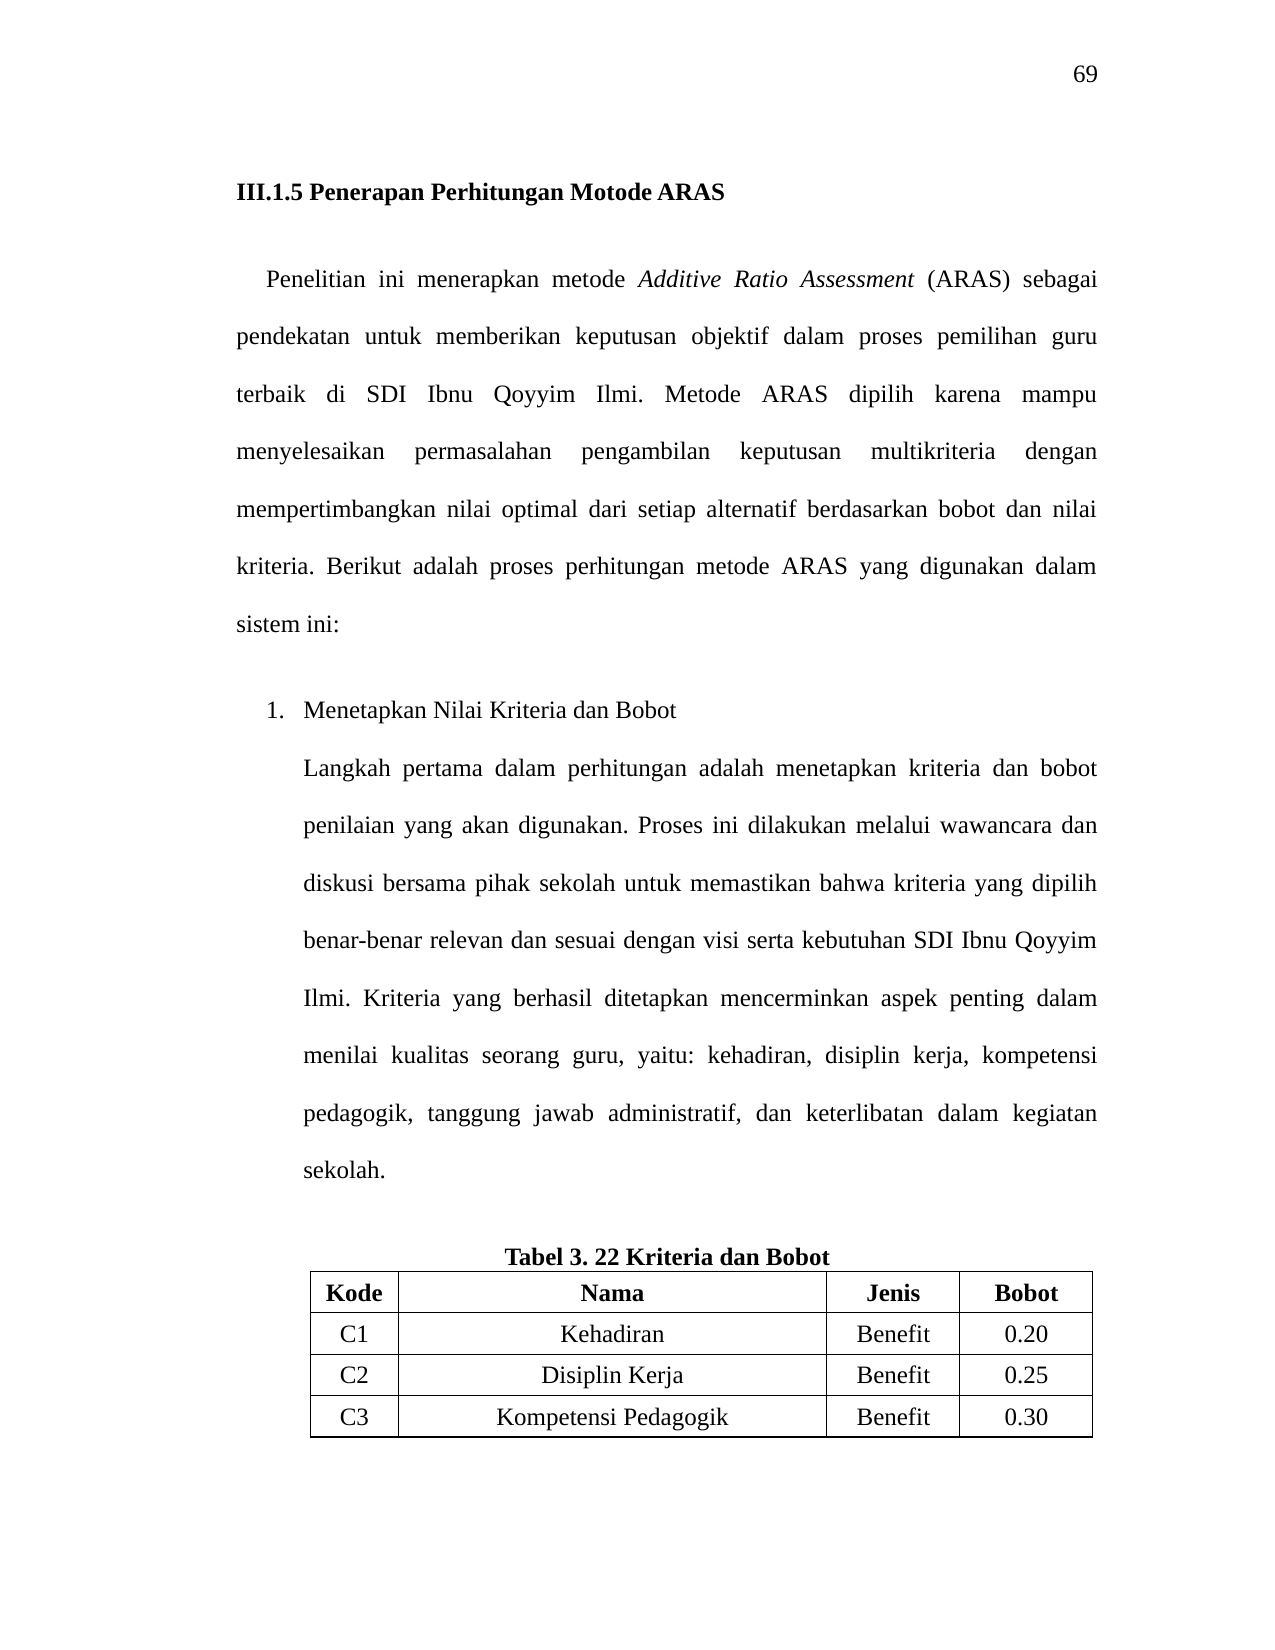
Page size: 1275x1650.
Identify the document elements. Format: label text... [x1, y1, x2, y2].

list Langkah pertama dalam perhitungan adalah menetapkan kriteria dan bobot penilaian yang akan digunakan. Proses ini dilakukan melalui wawancara dan diskusi bersama pihak sekolah untuk memastikan bahwa kriteria yang dipilih benar-benar relevan dan sesuai dengan visi serta kebutuhan SDI Ibnu Qoyyim Ilmi. Kriteria yang berhasil ditetapkan mencerminkan aspek penting dalam menilai kualitas seorang guru, yaitu: kehadiran, disiplin kerja, kompetensi pedagogik, tanggung jawab administratif, dan keterlibatan dalam kegiatan sekolah. [303, 753, 1098, 1184]
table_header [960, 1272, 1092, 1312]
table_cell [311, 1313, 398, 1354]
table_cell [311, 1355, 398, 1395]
subtitle Penerapan Perhitungan Motode ARAS [236, 177, 1098, 206]
text Penelitian ini menerapkan metode Additive Ratio Assessment (ARAS) sebagai pendekatan untuk memberikan keputusan objektif dalam proses pemilihan guru terbaik di SDI Ibnu Qoyyim Ilmi. Metode ARAS dipilih karena mampu menyelesaikan permasalahan pengambilan keputusan multikriteria dengan mempertimbangkan nilai optimal dari setiap alternatif berdasarkan bobot dan nilai kriteria. Berikut adalah proses perhitungan metode ARAS yang digunakan dalam sistem ini: [236, 264, 1098, 638]
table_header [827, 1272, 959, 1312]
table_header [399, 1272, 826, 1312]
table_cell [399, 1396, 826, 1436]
list Menetapkan Nilai Kriteria dan Bobot [266, 696, 1098, 724]
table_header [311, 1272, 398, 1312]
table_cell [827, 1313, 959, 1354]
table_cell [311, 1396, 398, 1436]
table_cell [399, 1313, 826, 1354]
text Tabel 3. 22 Kriteria dan Bobot [236, 1242, 1098, 1271]
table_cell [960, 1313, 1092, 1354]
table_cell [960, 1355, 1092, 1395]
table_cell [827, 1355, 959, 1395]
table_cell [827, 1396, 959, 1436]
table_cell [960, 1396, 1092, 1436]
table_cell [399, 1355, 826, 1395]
